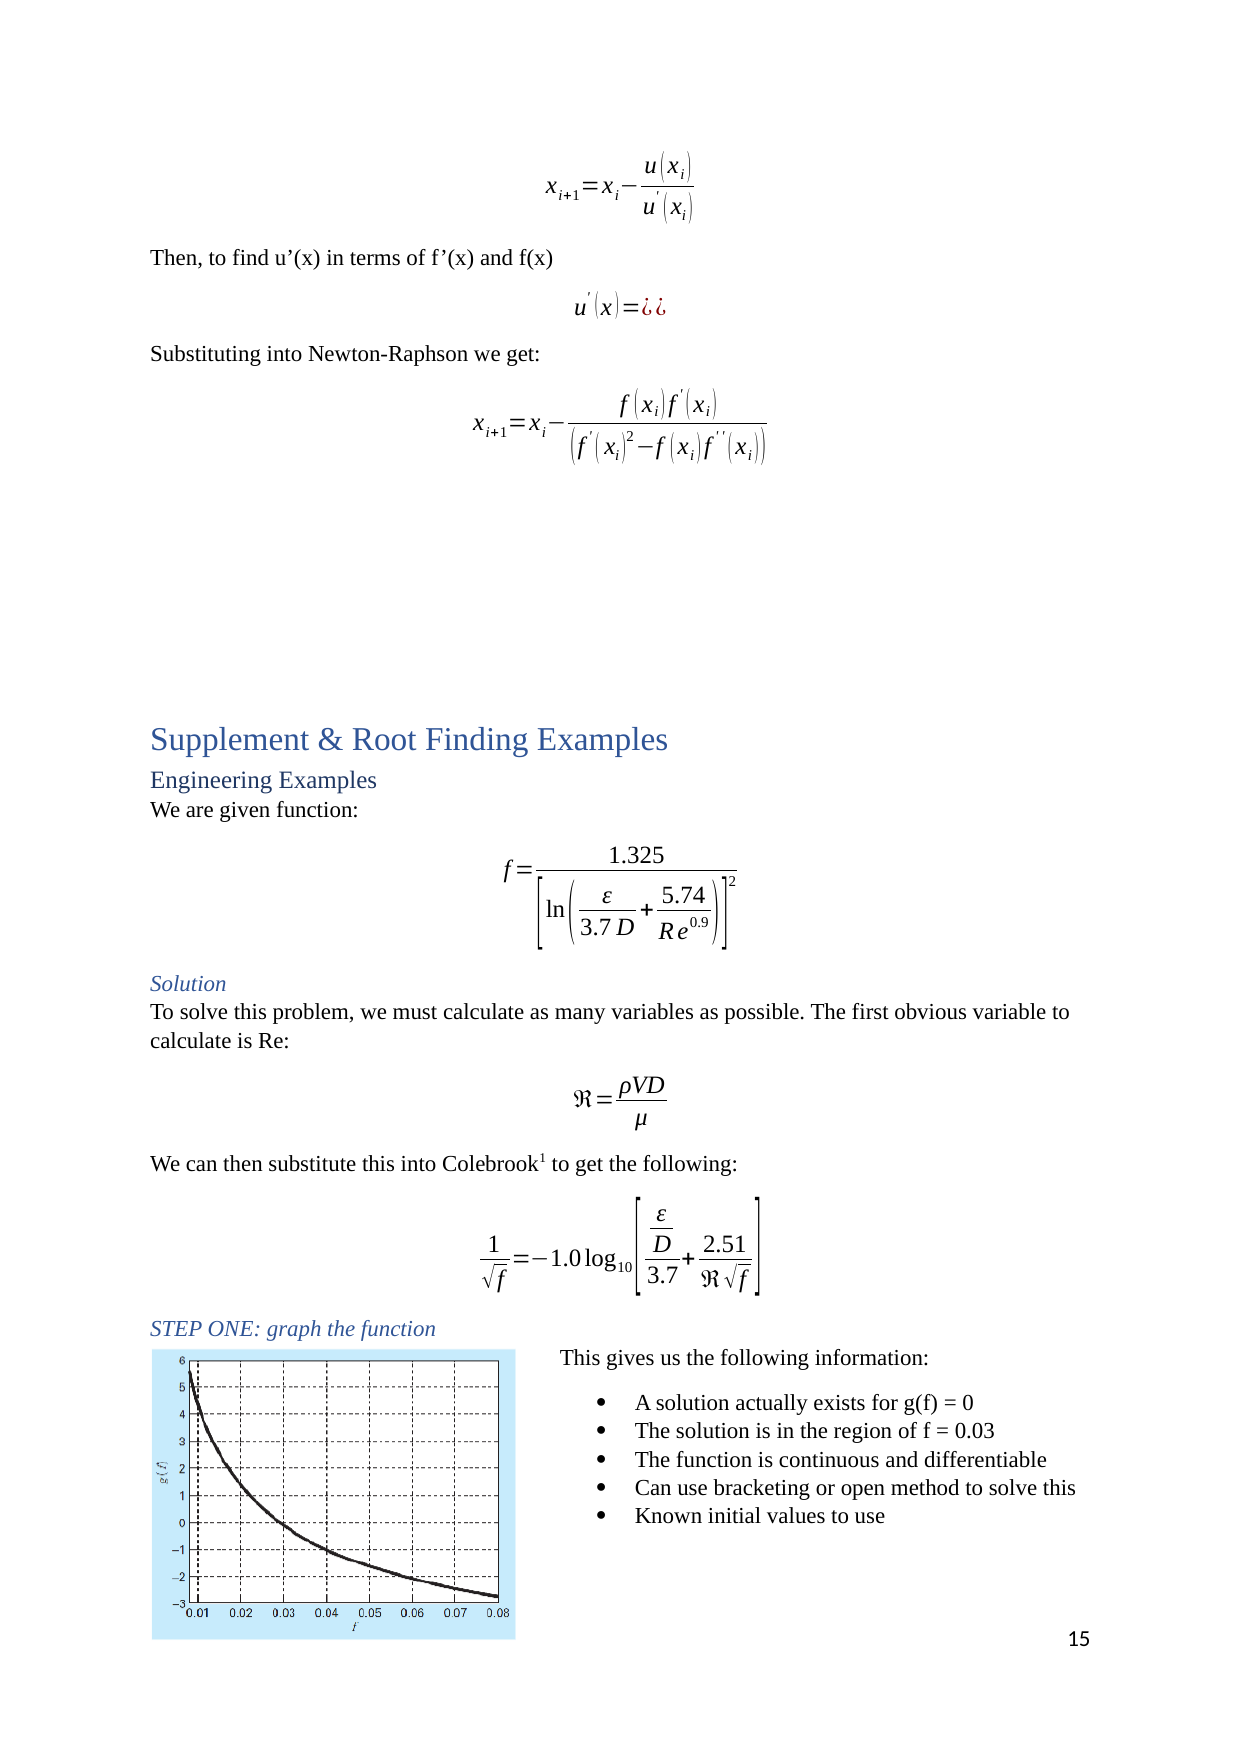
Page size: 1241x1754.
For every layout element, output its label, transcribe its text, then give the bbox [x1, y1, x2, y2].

list Can use bracketing or open method to solve this [541, 1474, 1090, 1500]
picture [150, 1344, 541, 1641]
list A solution actually exists for g(f) = 0 [541, 1389, 1090, 1415]
subtitle STEP ONE: graph the function [150, 1315, 1090, 1342]
text Then, to find u’(x) in terms of f’(x) and f(x) [150, 244, 1090, 270]
list Known initial values to use [541, 1502, 1090, 1529]
list The function is continuous and differentiable [541, 1446, 1090, 1472]
text To solve this problem, we must calculate as many variables as possible. The first obvious variable to calculate is Re: [150, 998, 1090, 1053]
text Substituting into Newton-Raphson we get: [150, 340, 1090, 367]
subtitle Solution [150, 970, 1090, 996]
text We are given function: [150, 796, 1090, 823]
list The solution is in the region of f = 0.03 [541, 1417, 1090, 1443]
subtitle Engineering Examples [150, 765, 1090, 794]
text We can then substitute this into Colebrook to get the following: [150, 1150, 1090, 1176]
subtitle Supplement & Root Finding Examples [150, 720, 1090, 758]
text This gives us the following information: [541, 1344, 1090, 1370]
